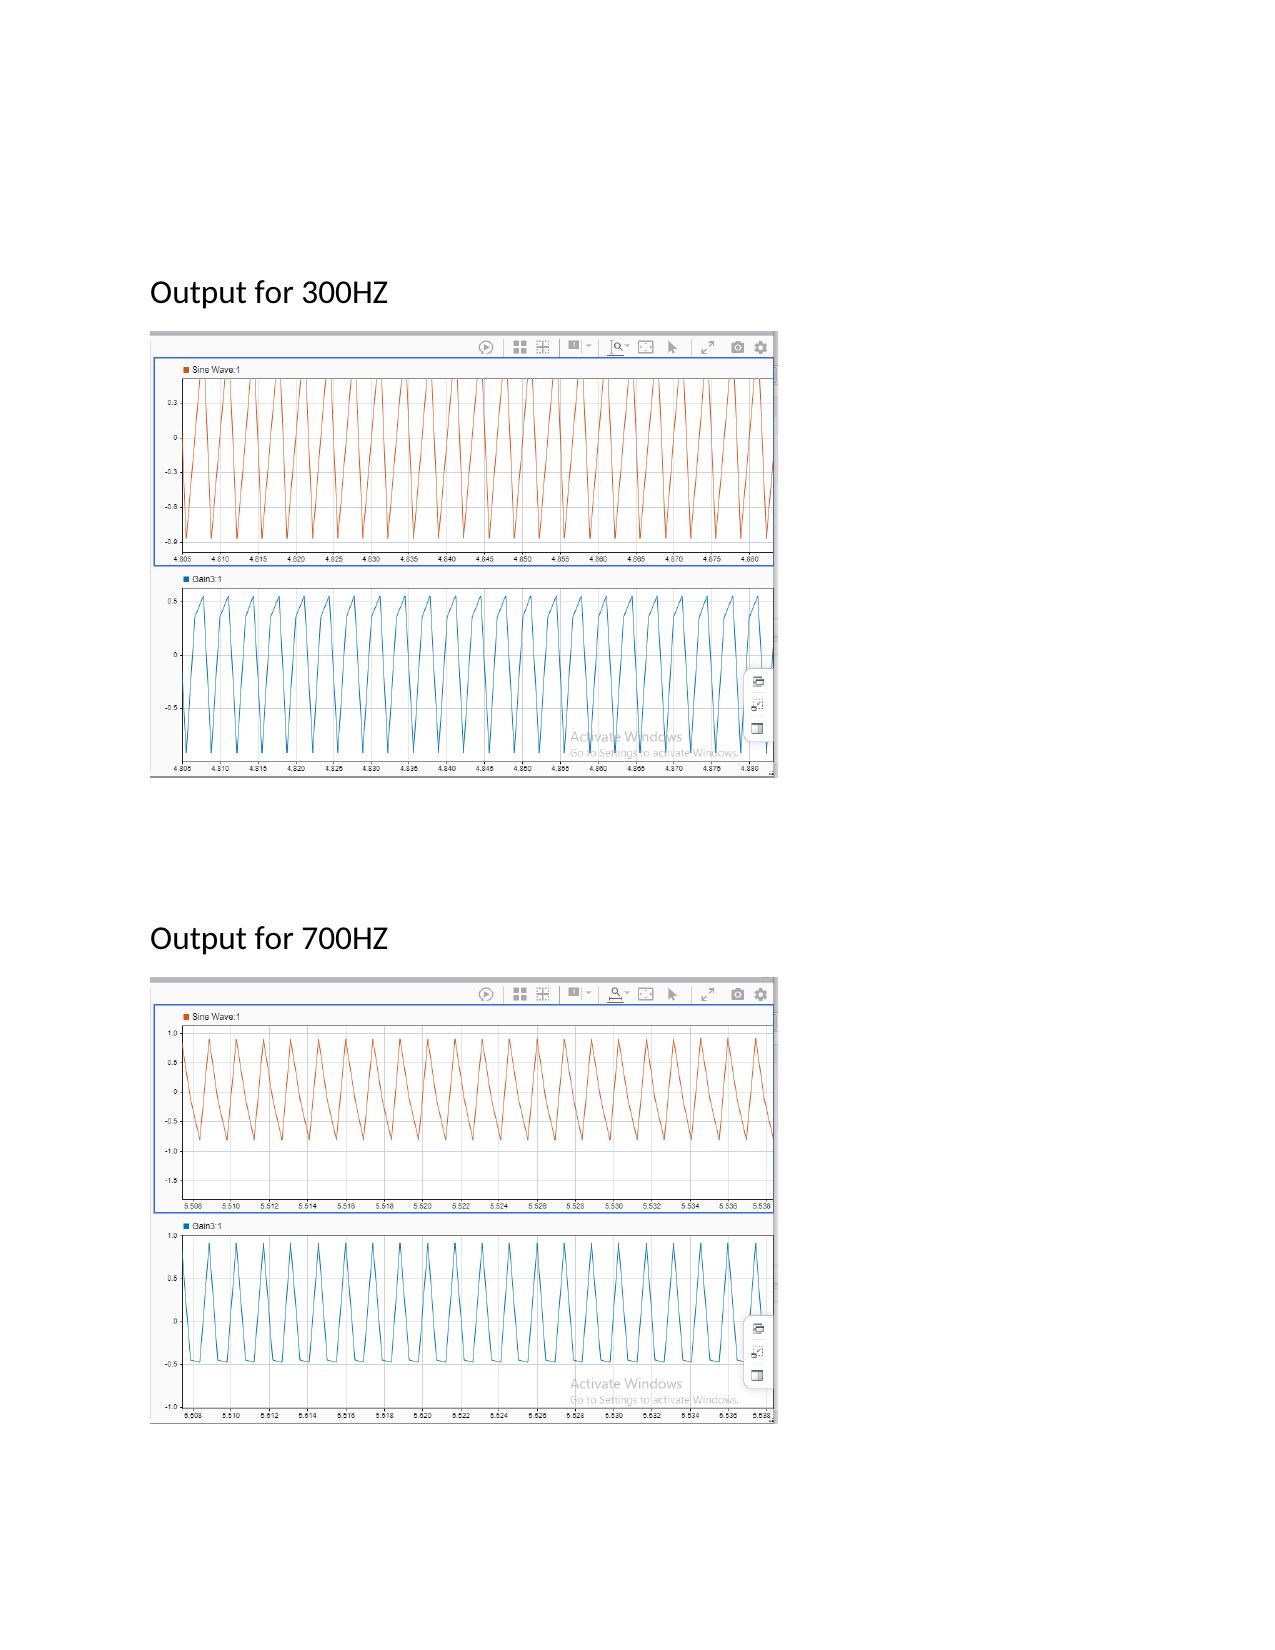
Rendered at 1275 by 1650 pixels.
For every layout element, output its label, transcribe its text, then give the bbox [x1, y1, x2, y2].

picture [150, 977, 779, 1424]
text Output for 300HZ [150, 271, 1125, 312]
picture [150, 331, 779, 778]
text Output for 700HZ [150, 917, 1125, 958]
